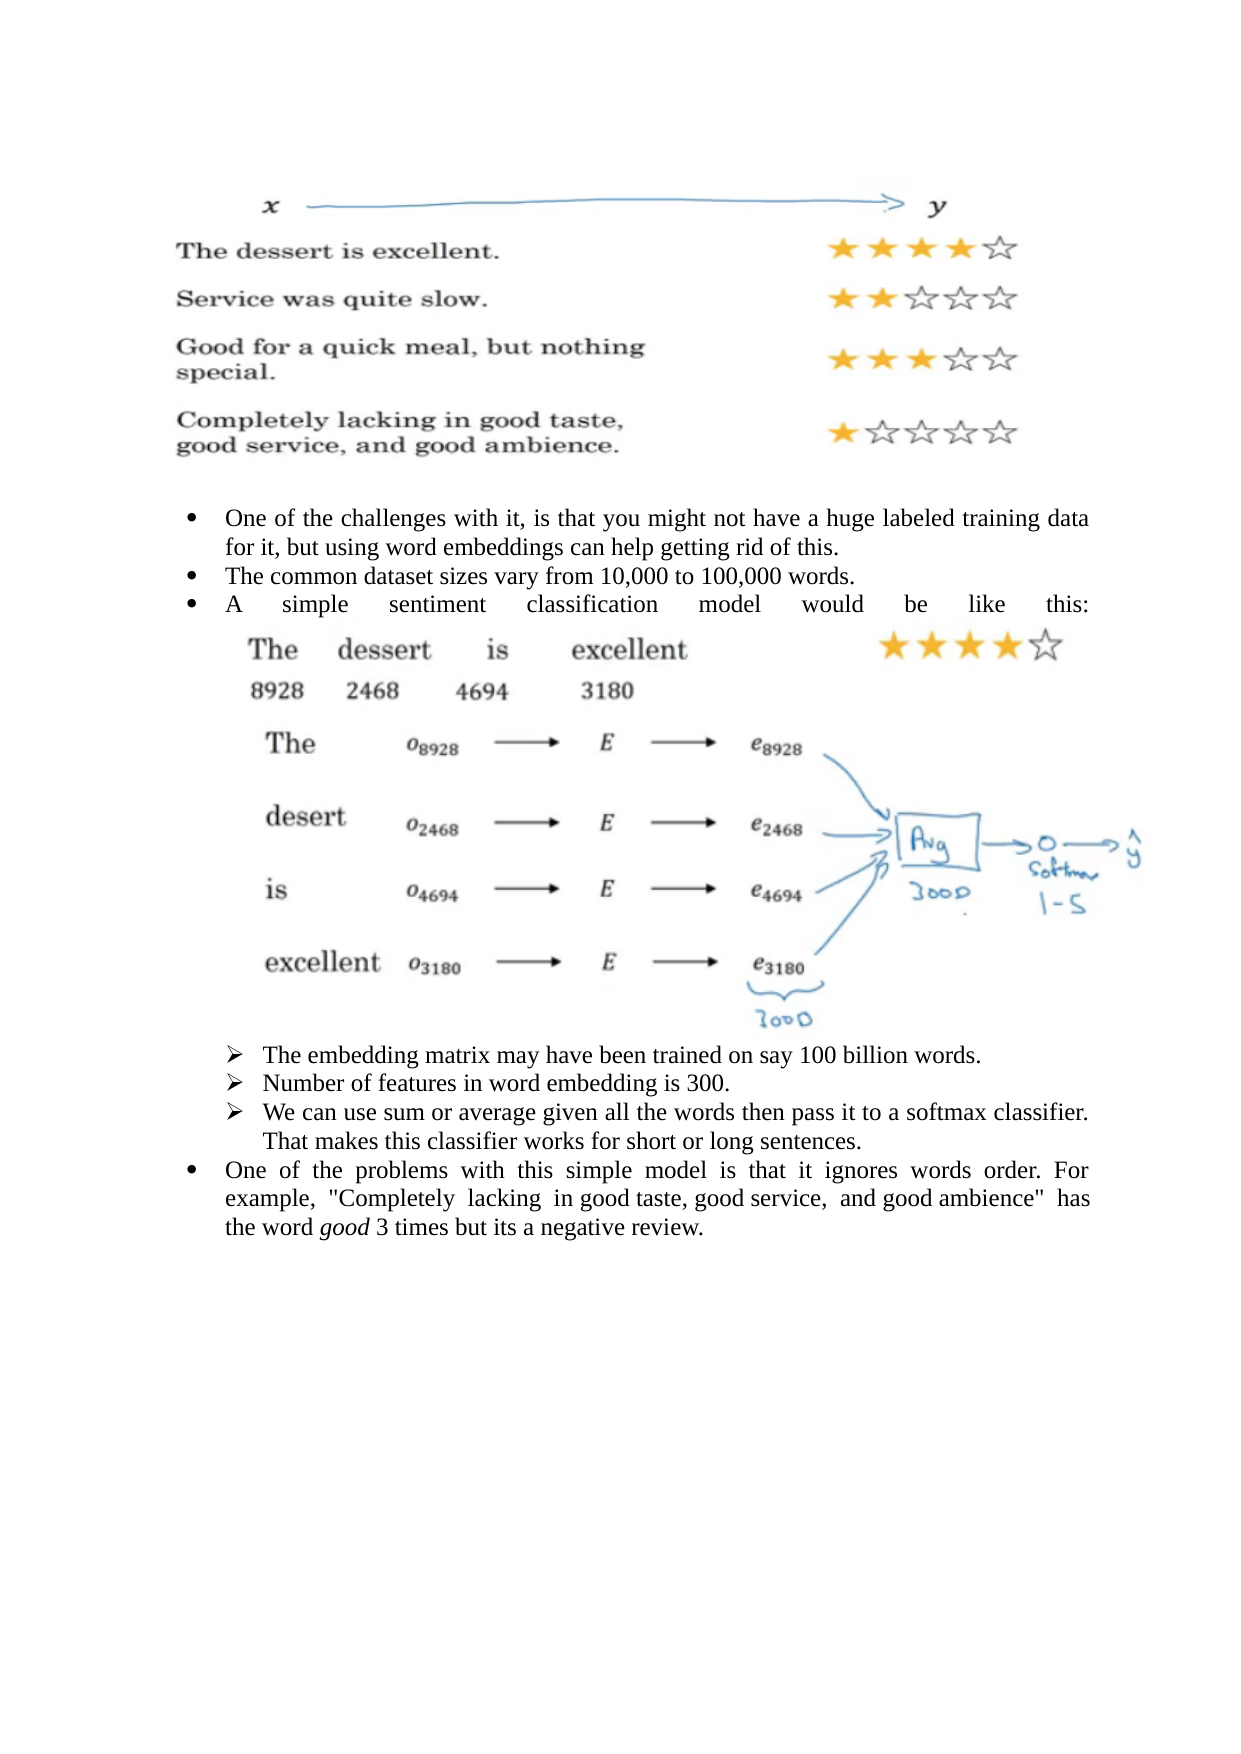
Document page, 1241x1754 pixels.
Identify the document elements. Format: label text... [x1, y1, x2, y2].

list The common dataset sizes vary from 10,000 to 100,000 words. [187, 561, 1090, 589]
picture [150, 178, 1048, 475]
picture [225, 618, 1166, 1040]
list One of the challenges with it, is that you might not have a huge labeled training data for it, but using word embeddings can help getting rid of this. [187, 503, 1090, 561]
list The embedding matrix may have been trained on say 100 billion words. [225, 1040, 1090, 1068]
list We can use sum or average given all the words then pass it to a softmax classifier. That makes this classifier works for short or long sentences. [225, 1097, 1090, 1155]
list One of the problems with this simple model is that it ignores words order. For example, "Completely lacking in good taste, good service, and good ambience" has the word good 3 times but its a negative review. [187, 1155, 1090, 1241]
list Number of features in word embedding is 300. [225, 1068, 1090, 1097]
